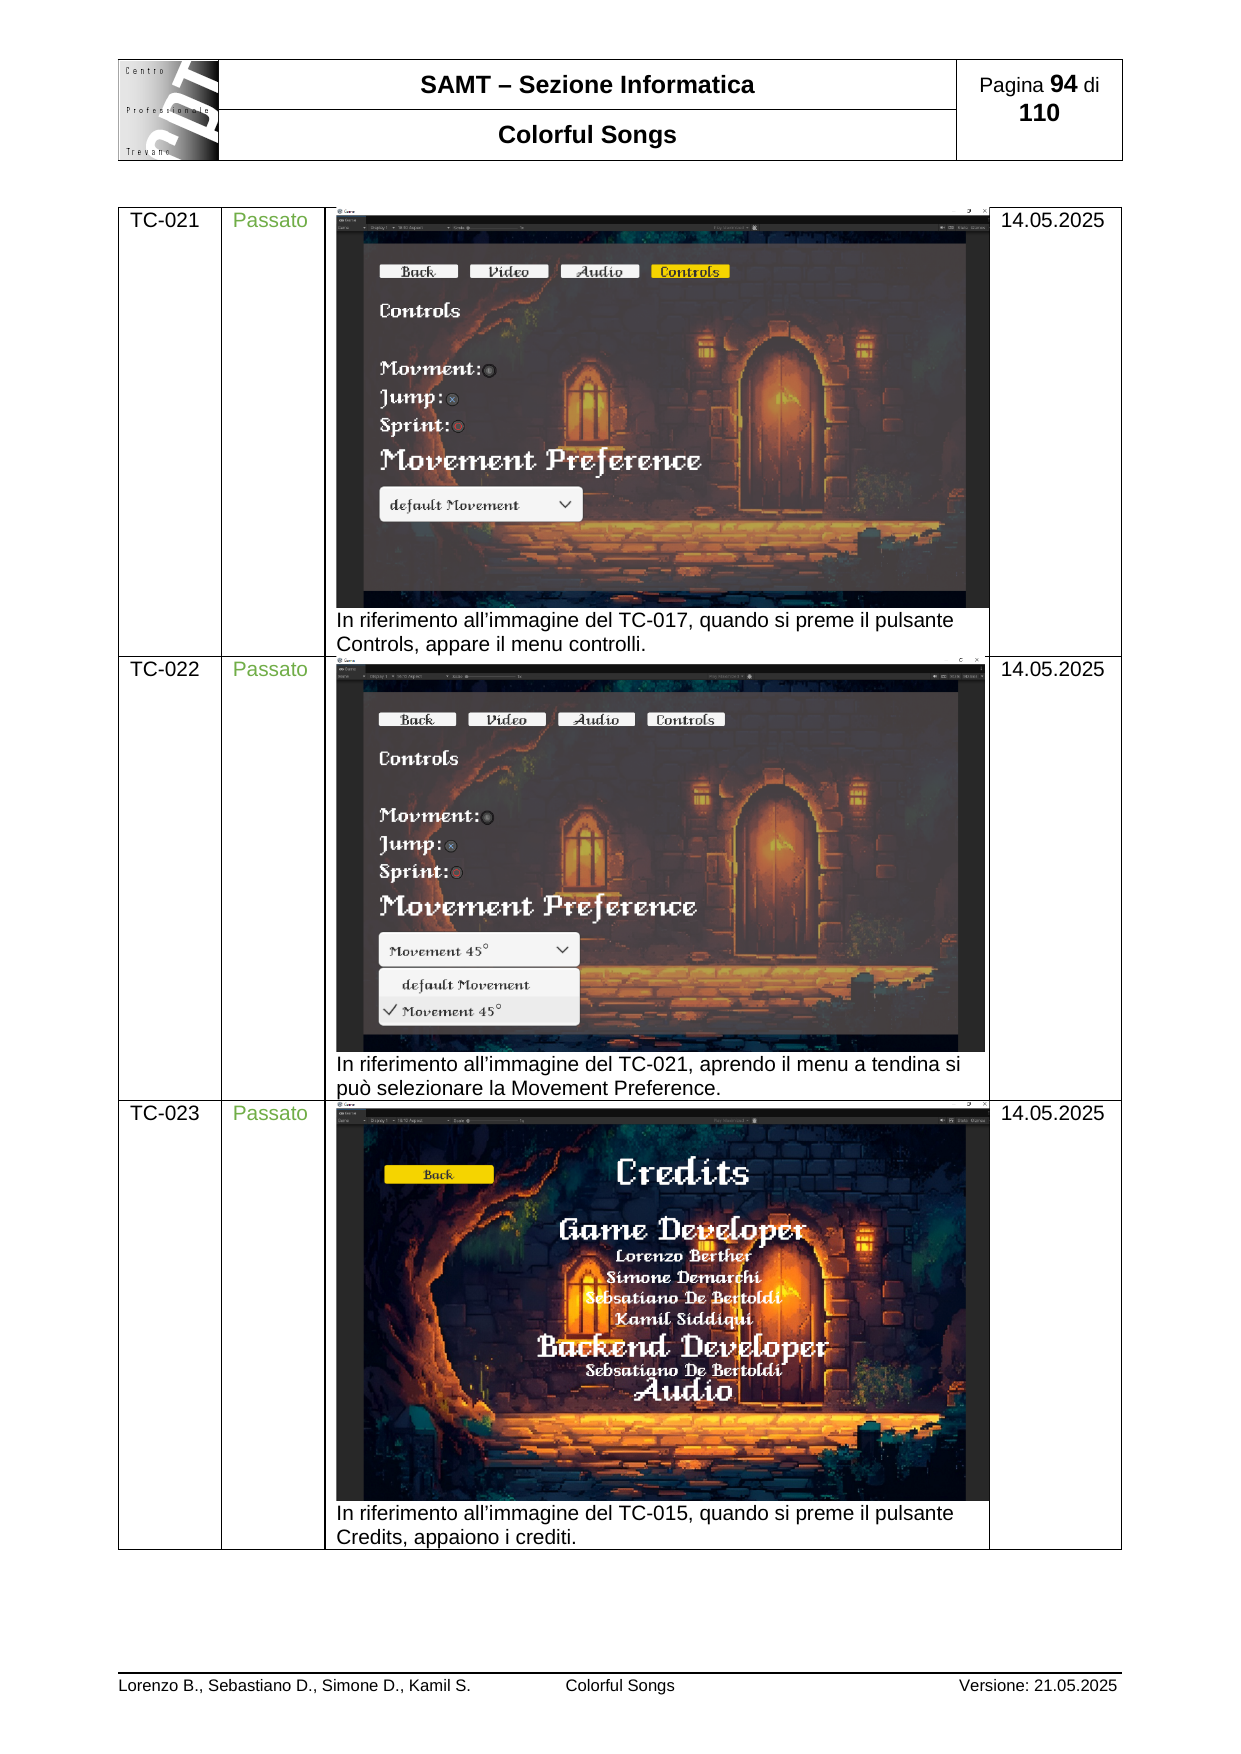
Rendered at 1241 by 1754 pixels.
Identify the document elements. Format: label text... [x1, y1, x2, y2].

table_cell 14.05.2025 [990, 1101, 1121, 1549]
table_cell Passato [222, 657, 324, 1100]
picture [336, 1101, 990, 1501]
table_cell Passato [222, 1101, 324, 1549]
table_cell TC-021 [119, 208, 221, 656]
table_cell In riferimento all’immagine del TC-017, quando si preme il pulsante Controls, appare il menu controlli. [326, 208, 989, 656]
table_cell TC-023 [119, 1101, 221, 1549]
table_cell 14.05.2025 [990, 657, 1121, 1100]
picture [336, 207, 990, 608]
table_cell In riferimento all’immagine del TC-021, aprendo il menu a tendina si può selezionare la Movement Preference. [326, 657, 989, 1100]
table_cell Passato [222, 208, 324, 656]
table_cell TC-022 [119, 657, 221, 1100]
table_cell 14.05.2025 [990, 208, 1121, 656]
picture [336, 656, 985, 1052]
table_cell In riferimento all’immagine del TC-015, quando si preme il pulsante Credits, appaiono i crediti. [326, 1101, 989, 1549]
picture [118, 60, 219, 160]
